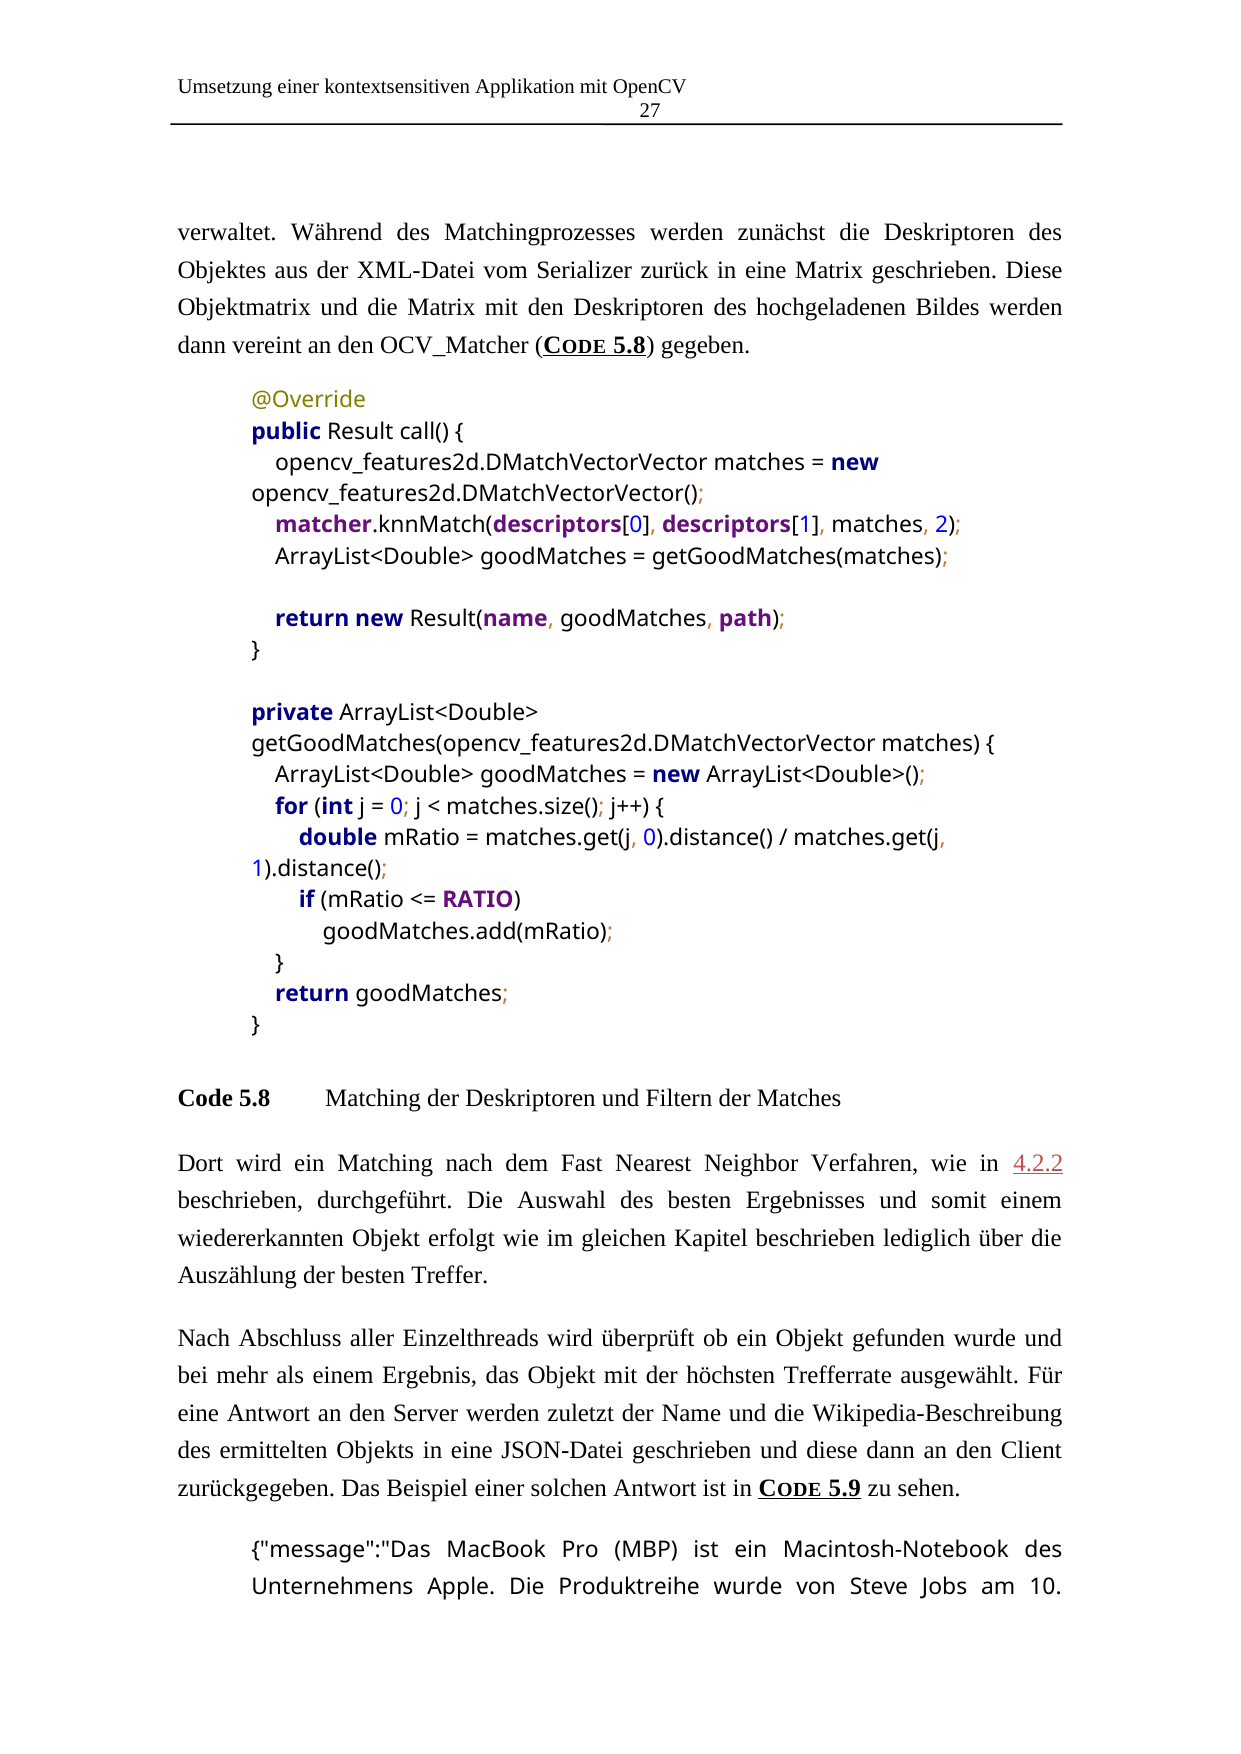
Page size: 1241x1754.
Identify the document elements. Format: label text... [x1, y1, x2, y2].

text @Override public Result call() { opencv_features2d.DMatchVectorVector matches = new opencv_features2d.DMatchVectorVector(); matcher.knnMatch(descriptors[0], descriptors[1], matches, 2); ArrayList<Double> goodMatches = getGoodMatches(matches); return new Result(name, goodMatches, path); } [251, 383, 1063, 665]
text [251, 1527, 1063, 1602]
text Nach Abschluss aller Einzelthreads wird überprüft ob ein Objekt gefunden wurde und bei mehr als einem Ergebnis, das Objekt mit der höchsten Trefferrate ausgewählt. Für eine Antwort an den Server werden zuletzt der Name und die Wikipedia-Beschreibung des ermittelten Objekts in eine JSON-Datei geschrieben und diese dann an den Client zurückgegeben. Das Beispiel einer solchen Antwort ist in Code 5.9 zu sehen. [177, 1314, 1063, 1502]
text private ArrayList<Double> getGoodMatches(opencv_features2d.DMatchVectorVector matches) { ArrayList<Double> goodMatches = new ArrayList<Double>(); for (int j = 0; j < matches.size(); j++) { double mRatio = matches.get(j, 0).distance() / matches.get(j, 1).distance(); if (mRatio <= RATIO) goodMatches.add(mRatio); } return goodMatches; } [251, 696, 1063, 1040]
text Dort wird ein Matching nach dem Fast Nearest Neighbor Verfahren, wie in 4.2.2 beschrieben, durchgeführt. Die Auswahl des besten Ergebnisses und somit einem wiedererkannten Objekt erfolgt wie im gleichen Kapitel beschrieben lediglich über die Auszählung der besten Treffer. [177, 1139, 1063, 1289]
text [177, 208, 1063, 358]
